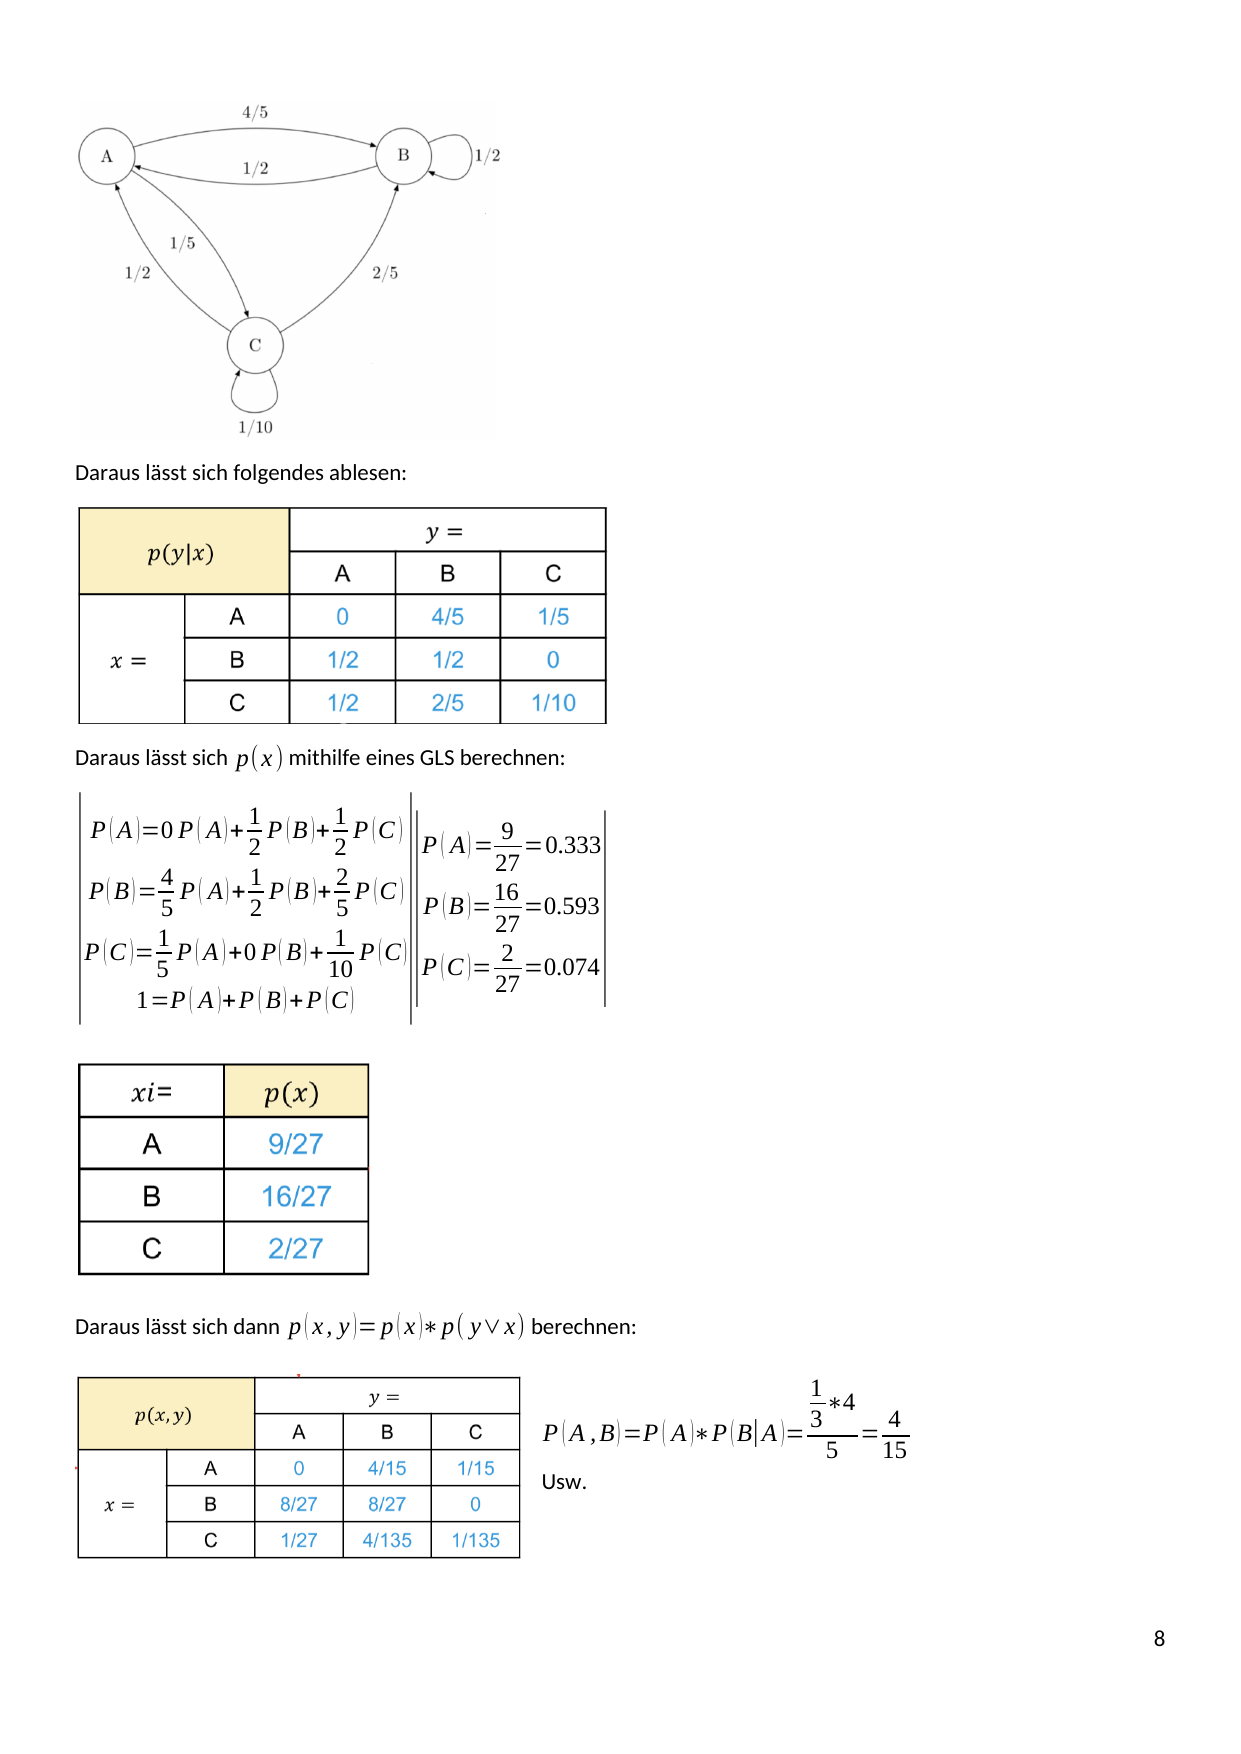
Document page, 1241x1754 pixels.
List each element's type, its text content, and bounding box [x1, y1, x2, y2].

text Daraus lässt sich mithilfe eines GLS berechnen: [75, 743, 1165, 773]
text Daraus lässt sich dann berechnen: [75, 1311, 1165, 1342]
text Usw. [523, 1467, 1165, 1495]
picture [75, 1059, 370, 1279]
picture [75, 101, 501, 440]
picture [75, 505, 609, 724]
picture [75, 1374, 523, 1561]
text Daraus lässt sich folgendes ablesen: [75, 458, 1165, 486]
